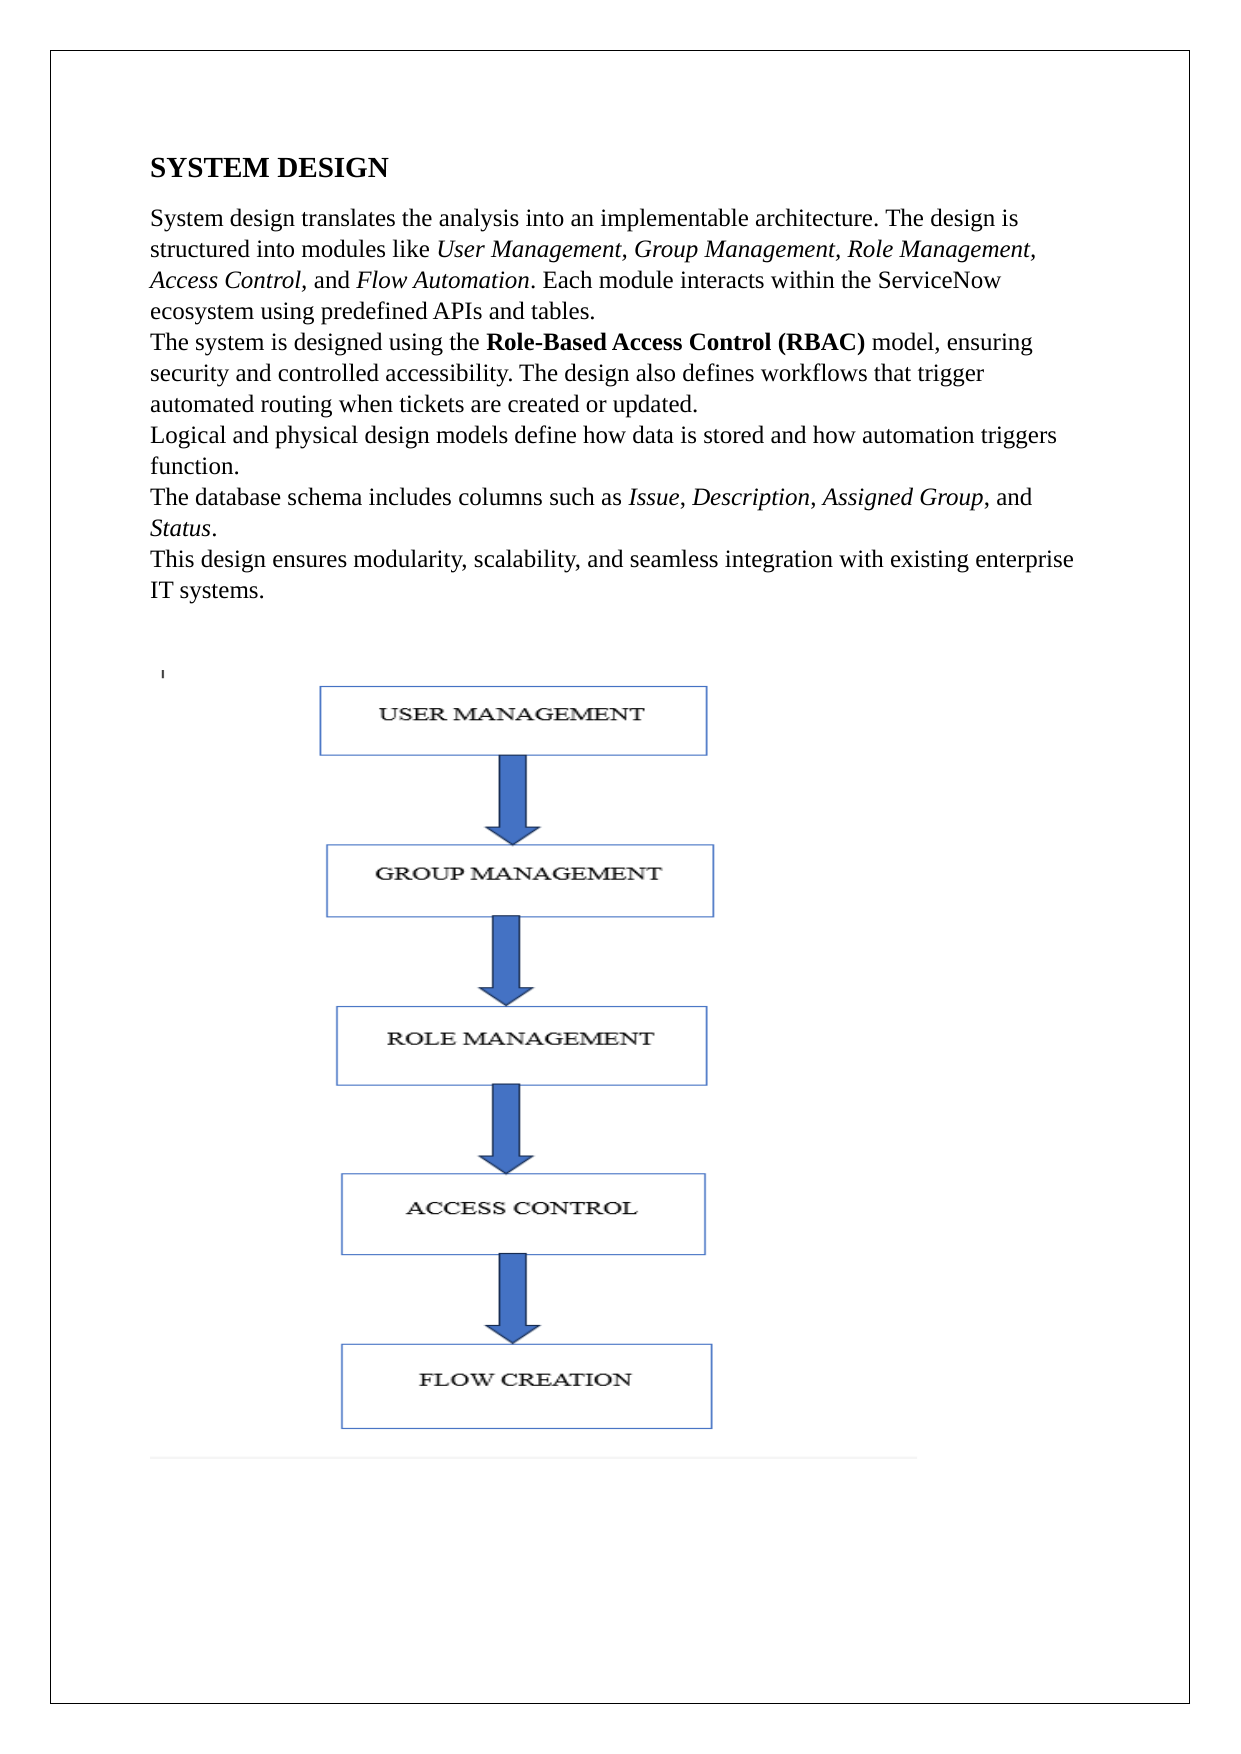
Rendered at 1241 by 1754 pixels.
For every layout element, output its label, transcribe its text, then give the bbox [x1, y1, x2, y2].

picture [150, 670, 918, 1459]
text SYSTEM DESIGN [150, 150, 1090, 183]
text System design translates the analysis into an implementable architecture. The design is structured into modules like User Management, Group Management, Role Management, Access Control, and Flow Automation. Each module interacts within the ServiceNow ecosystem using predefined APIs and tables. The system is designed using the Role-Based Access Control (RBAC) model, ensuring security and controlled accessibility. The design also defines workflows that trigger automated routing when tickets are created or updated. Logical and physical design models define how data is stored and how automation triggers function. The database schema includes columns such as Issue, Description, Assigned Group, and Status. This design ensures modularity, scalability, and seamless integration with existing enterprise IT systems. [150, 203, 1090, 604]
